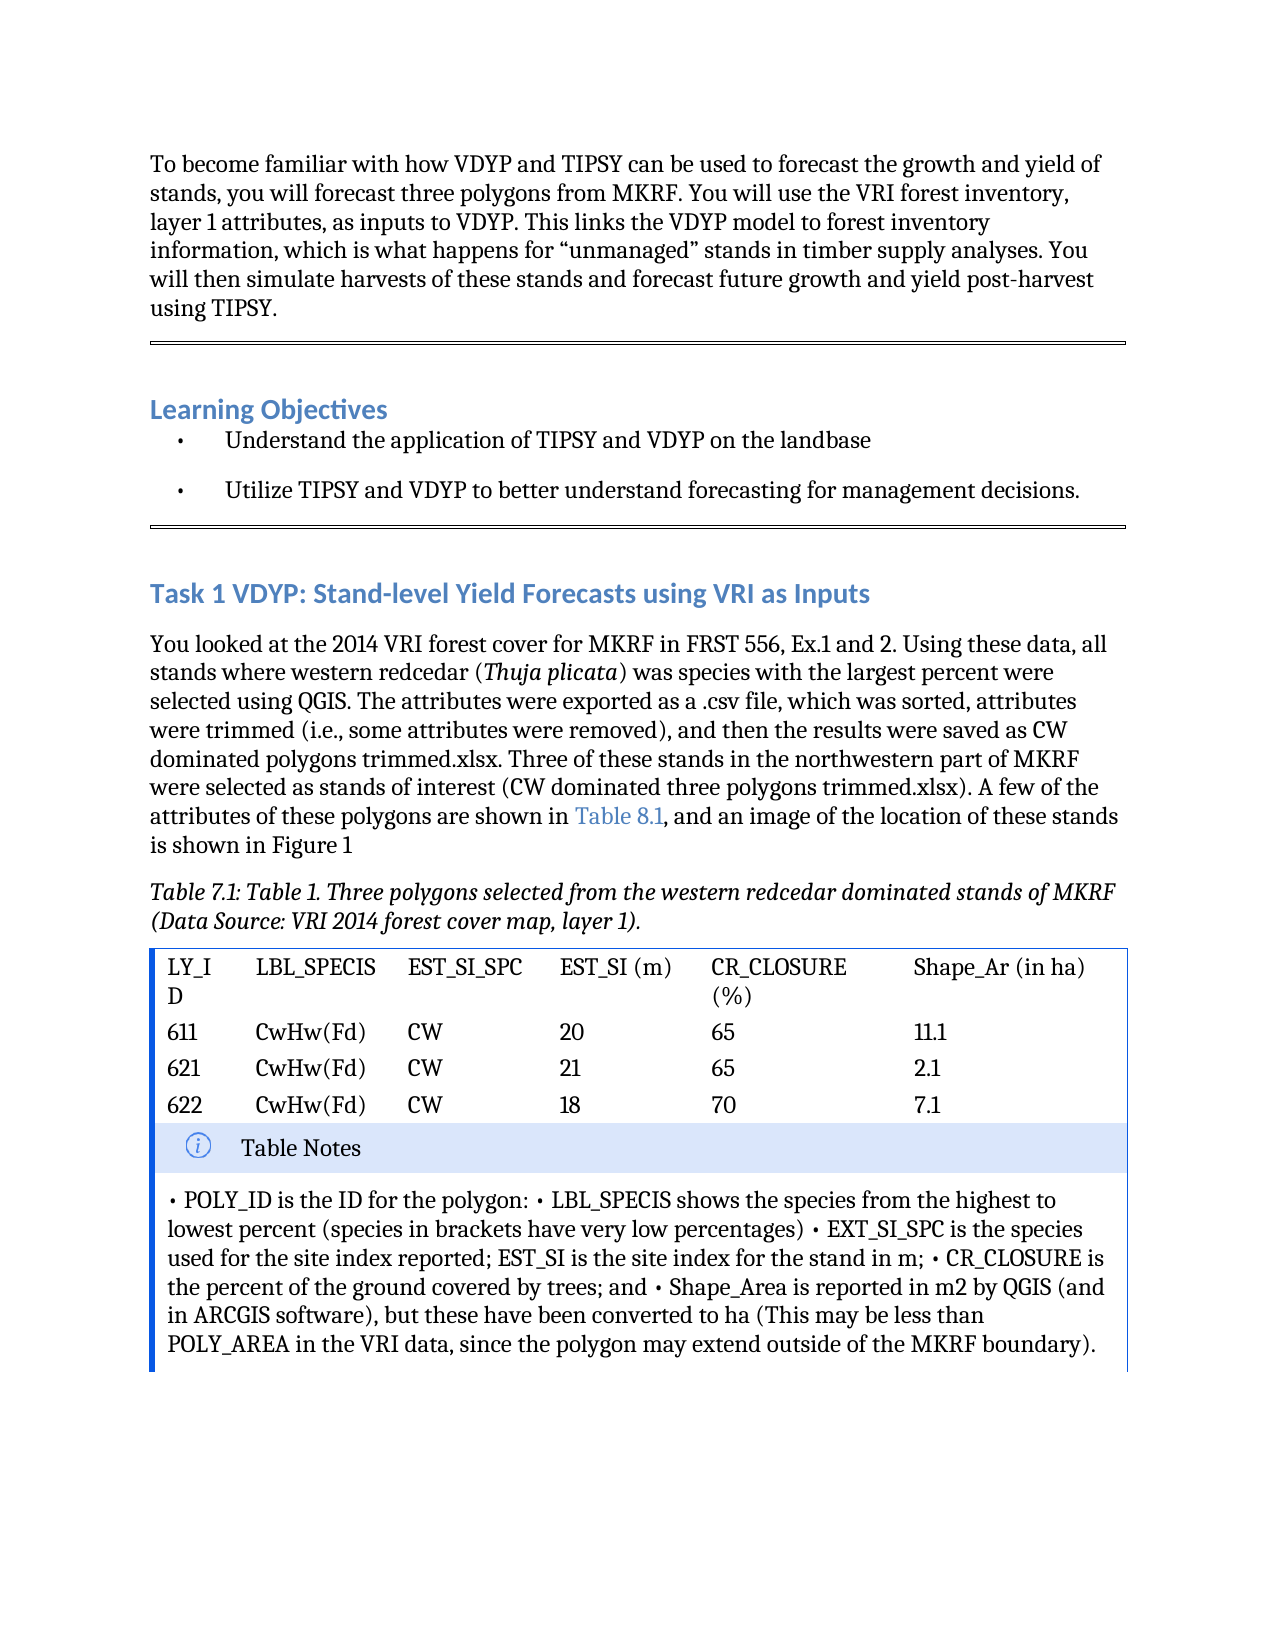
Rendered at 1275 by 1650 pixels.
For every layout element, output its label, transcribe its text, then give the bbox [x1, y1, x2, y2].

table_header EST_SI (m) [545, 949, 696, 1014]
table_cell CW [393, 1014, 544, 1051]
table_cell 611 [155, 1014, 241, 1051]
picture [186, 1132, 211, 1158]
table_cell 622 [155, 1087, 241, 1123]
table_cell 2.1 [899, 1051, 1127, 1087]
list Understand the application of TIPSY and VDYP on the landbase [175, 426, 1125, 455]
table_cell • POLY_ID is the ID for the polygon: • LBL_SPECIS shows the species from the highest to lowest percent (species in brackets have very low percentages) • EXT_SI_SPC is the species used for the site index reported; EST_SI is the site index for the stand in m; • CR_CLOSURE is the percent of the ground covered by trees; and • Shape_Area is reported in m2 by QGIS (and in ARCGIS software), but these have been converted to ha (This may be less than POLY_AREA in the VRI data, since the polygon may extend outside of the MKRF boundary). [155, 1174, 1127, 1372]
table_cell 70 [696, 1087, 899, 1123]
table_cell CwHw(Fd) [241, 1051, 393, 1087]
table_header Table Notes [155, 1123, 1127, 1173]
subtitle Task 1 VDYP: Stand-level Yield Forecasts using VRI as Inputs [150, 575, 1125, 611]
table_header LY_ID [155, 949, 241, 1014]
table_cell 18 [545, 1087, 696, 1123]
table_cell 65 [696, 1014, 899, 1051]
table_header EST_SI_SPC [393, 949, 544, 1014]
subtitle Learning Objectives [150, 391, 1125, 426]
table_cell 7.1 [899, 1087, 1127, 1123]
table_cell 21 [545, 1051, 696, 1087]
table_header CR_CLOSURE (%) [696, 949, 899, 1014]
table_cell CwHw(Fd) [241, 1087, 393, 1123]
table_header LBL_SPECIS [241, 949, 393, 1014]
table_cell 11.1 [899, 1014, 1127, 1051]
list Utilize TIPSY and VDYP to better understand forecasting for management decisions. [175, 476, 1125, 505]
table_cell CwHw(Fd) [241, 1014, 393, 1051]
table_cell CW [393, 1087, 544, 1123]
table_header Shape_Ar (in ha) [899, 949, 1127, 1014]
text To become familiar with how VDYP and TIPSY can be used to forecast the growth and yield of stands, you will forecast three polygons from MKRF. You will use the VRI forest inventory, layer 1 attributes, as inputs to VDYP. This links the VDYP model to forest inventory information, which is what happens for “unmanaged” stands in timber supply analyses. You will then simulate harvests of these stands and forecast future growth and yield post-harvest using TIPSY. [150, 150, 1125, 322]
table_cell 65 [696, 1051, 899, 1087]
text Table 7.1: Table 1. Three polygons selected from the western redcedar dominated stands of MKRF (Data Source: VRI 2014 forest cover map, layer 1). [150, 878, 1125, 936]
table_cell 621 [155, 1051, 241, 1087]
table_cell 20 [545, 1014, 696, 1051]
text You looked at the 2014 VRI forest cover for MKRF in FRST 556, Ex.1 and 2. Using these data, all stands where western redcedar (Thuja plicata) was species with the largest percent were selected using QGIS. The attributes were exported as a .csv file, which was sorted, attributes were trimmed (i.e., some attributes were removed), and then the results were saved as CW dominated polygons trimmed.xlsx. Three of these stands in the northwestern part of MKRF were selected as stands of interest (CW dominated three polygons trimmed.xlsx). A few of the attributes of these polygons are shown in Table 8.1, and an image of the location of these stands is shown in Figure 1 [150, 629, 1125, 859]
table_cell CW [393, 1051, 544, 1087]
